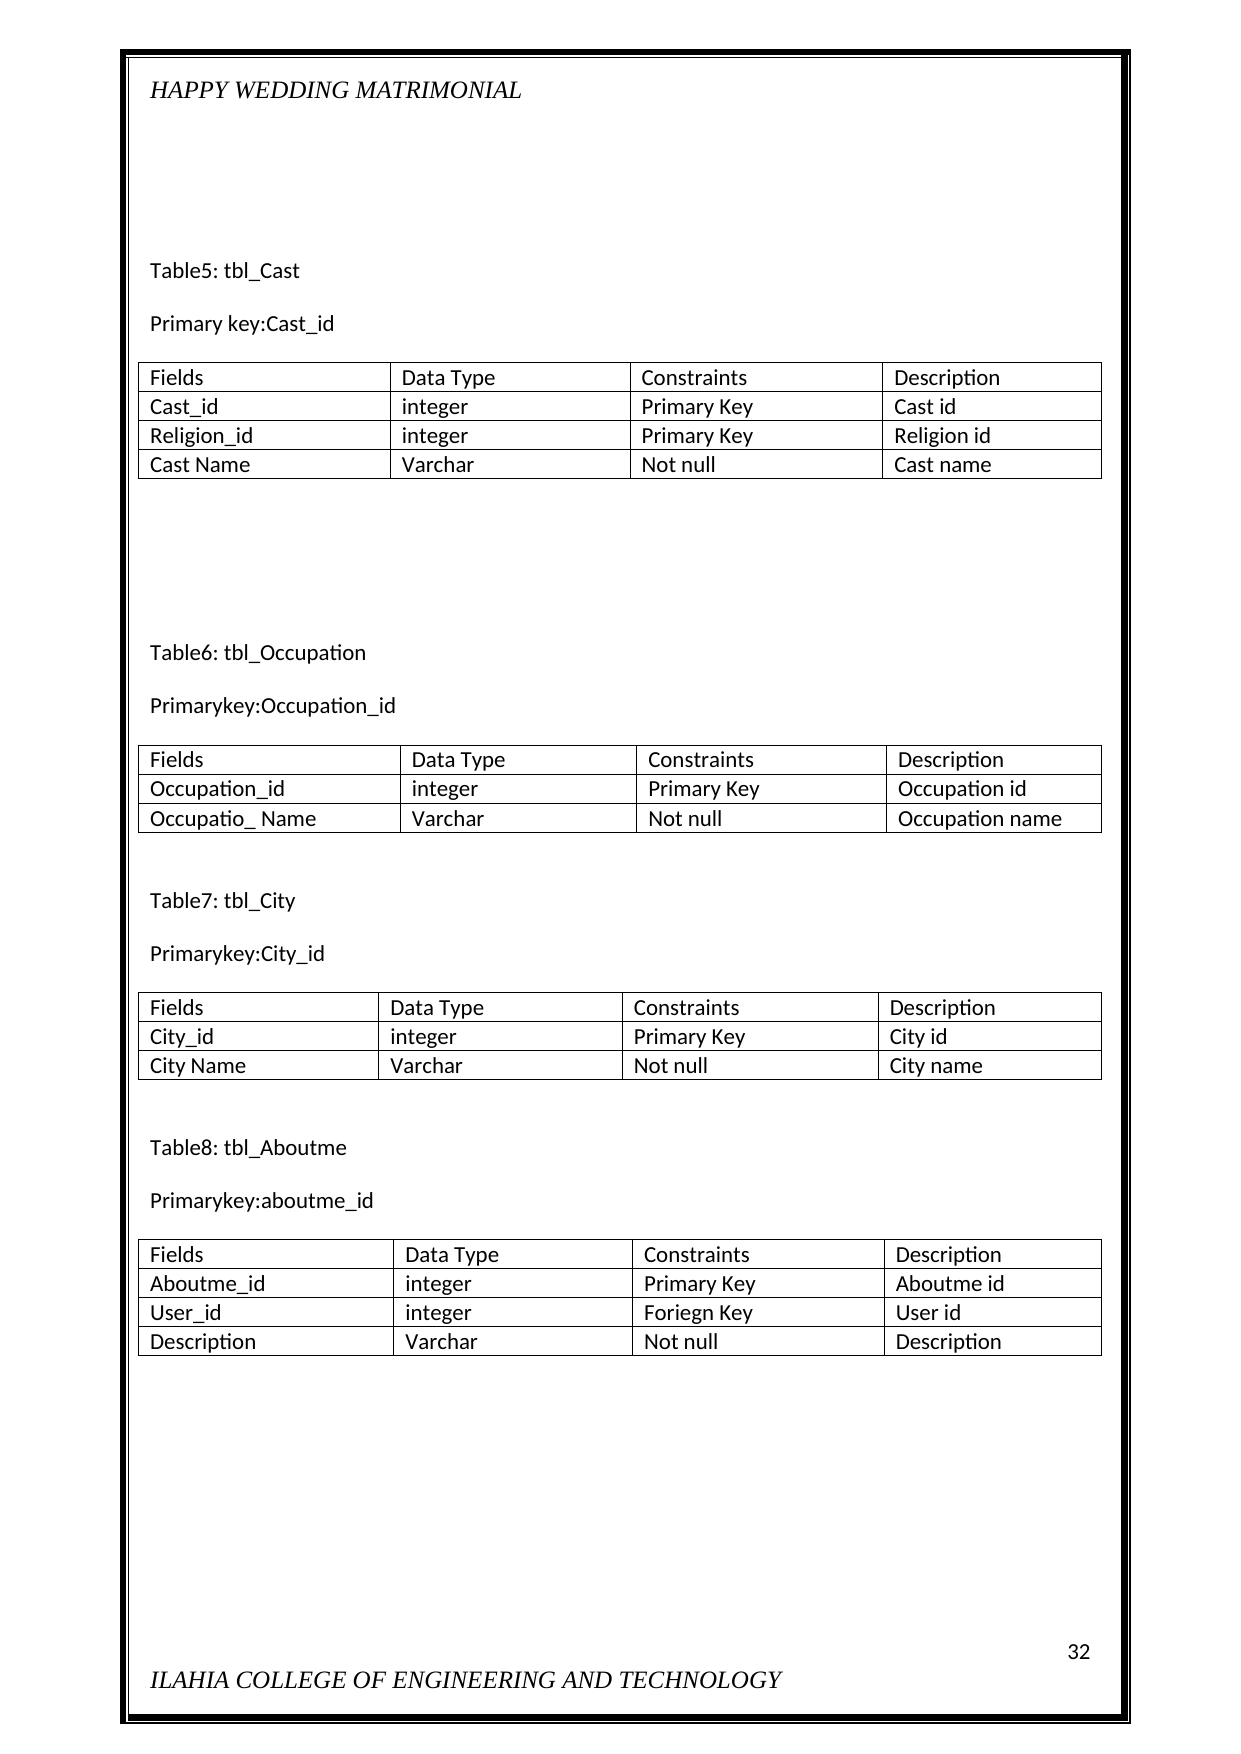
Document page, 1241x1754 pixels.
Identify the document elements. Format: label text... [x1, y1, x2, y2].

table_cell integer [391, 421, 630, 449]
table_cell Primary Key [631, 421, 882, 449]
table_header Data Type [394, 1240, 632, 1268]
table_header Constraints [637, 746, 886, 773]
table_cell Varchar [379, 1051, 622, 1079]
table_cell Aboutme id [885, 1269, 1101, 1297]
table_cell Varchar [401, 804, 636, 832]
table_cell User id [885, 1298, 1101, 1326]
table_cell Foriegn Key [633, 1298, 884, 1326]
table_cell Cast name [883, 450, 1101, 478]
table_cell Aboutme_id [139, 1269, 393, 1297]
table_cell City name [879, 1051, 1101, 1079]
text Table5: tbl_Cast [150, 256, 1090, 284]
table_header Fields [139, 1240, 393, 1268]
text Table8: tbl_Aboutme [150, 1133, 1090, 1161]
table_cell Primary Key [637, 775, 886, 803]
text Primarykey:City_id [150, 939, 1090, 967]
table_cell City id [879, 1022, 1101, 1050]
table_cell integer [391, 392, 630, 420]
table_header Description [885, 1240, 1101, 1268]
table_cell integer [394, 1269, 632, 1297]
table_cell integer [401, 775, 636, 803]
text Primarykey:Occupation_id [150, 691, 1090, 719]
text Table7: tbl_City [150, 886, 1090, 914]
text Table6: tbl_Occupation [150, 638, 1090, 666]
text Primarykey:aboutme_id [150, 1186, 1090, 1214]
table_cell Occupation_id [139, 775, 400, 803]
table_cell Occupation id [887, 775, 1101, 803]
table_header Fields [139, 993, 378, 1021]
table_header Constraints [631, 363, 882, 391]
table_cell Religion_id [139, 421, 390, 449]
table_cell Occupation name [887, 804, 1101, 832]
table_cell Cast Name [139, 450, 390, 478]
table_header Data Type [379, 993, 622, 1021]
table_cell Not null [633, 1327, 884, 1355]
table_cell Description [139, 1327, 393, 1355]
table_header Fields [139, 363, 390, 391]
table_header Constraints [623, 993, 878, 1021]
table_cell Not null [637, 804, 886, 832]
table_cell Religion id [883, 421, 1101, 449]
table_cell User_id [139, 1298, 393, 1326]
table_cell Occupatio_ Name [139, 804, 400, 832]
table_cell Varchar [391, 450, 630, 478]
table_cell City Name [139, 1051, 378, 1079]
table_cell Primary Key [633, 1269, 884, 1297]
table_cell integer [379, 1022, 622, 1050]
table_cell Not null [623, 1051, 878, 1079]
table_cell Primary Key [623, 1022, 878, 1050]
table_cell integer [394, 1298, 632, 1326]
table_cell Cast_id [139, 392, 390, 420]
text Primary key:Cast_id [150, 309, 1090, 337]
table_header Fields [139, 746, 400, 773]
table_header Description [883, 363, 1101, 391]
table_cell Varchar [394, 1327, 632, 1355]
table_header Data Type [391, 363, 630, 391]
table_cell Not null [631, 450, 882, 478]
table_header Description [879, 993, 1101, 1021]
table_header Constraints [633, 1240, 884, 1268]
table_header Description [887, 746, 1101, 773]
table_cell City_id [139, 1022, 378, 1050]
table_cell Description [885, 1327, 1101, 1355]
table_cell Cast id [883, 392, 1101, 420]
table_cell Primary Key [631, 392, 882, 420]
table_header Data Type [401, 746, 636, 773]
